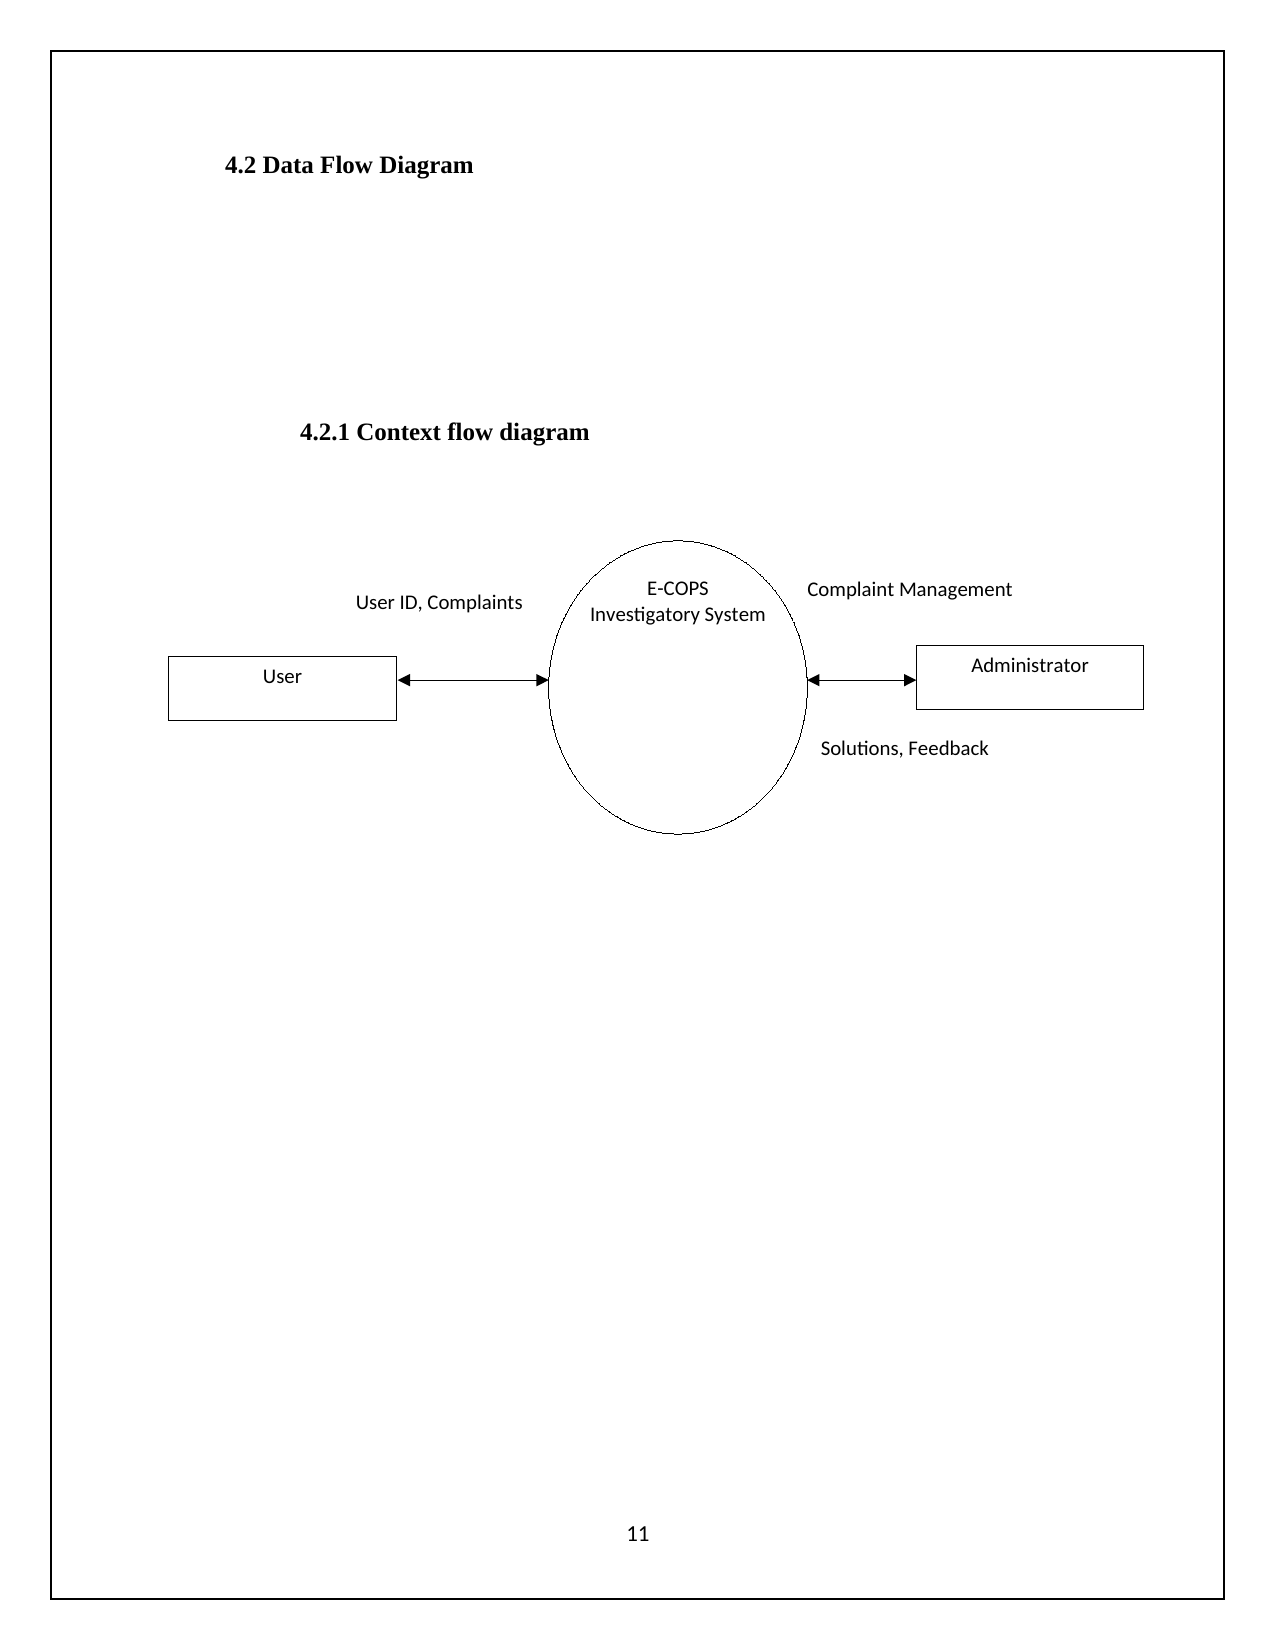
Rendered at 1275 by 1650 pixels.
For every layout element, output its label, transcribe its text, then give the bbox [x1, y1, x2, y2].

text 4.2.1 Context flow diagram [150, 417, 1125, 445]
text 4.2 Data Flow Diagram [150, 150, 1125, 179]
